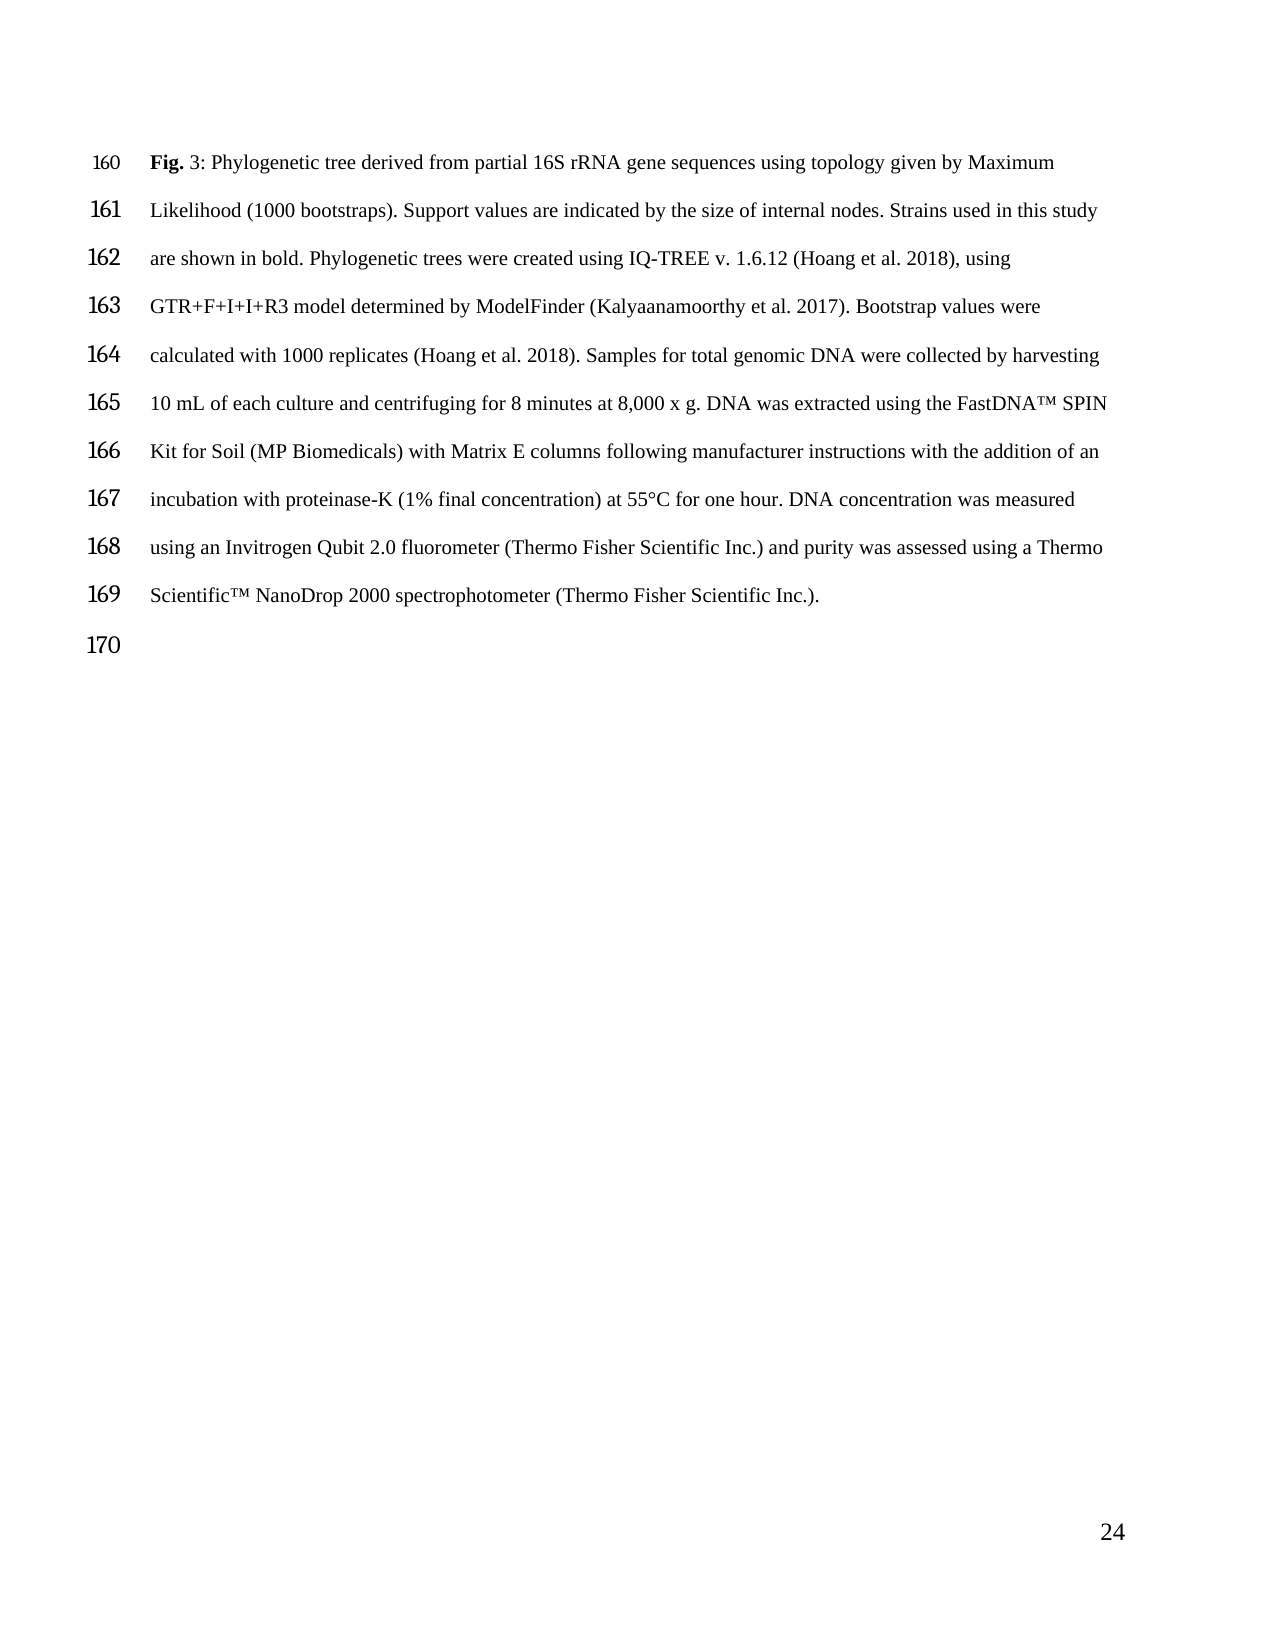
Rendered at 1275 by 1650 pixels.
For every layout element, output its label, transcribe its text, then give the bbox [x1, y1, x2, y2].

text Fig. 3: Phylogenetic tree derived from partial 16S rRNA gene sequences using topology given by Maximum Likelihood (1000 bootstraps). Support values are indicated by the size of internal nodes. Strains used in this study are shown in bold. Phylogenetic trees were created using IQ-TREE v. 1.6.12 (Hoang et al. 2018), using GTR+F+I+I+R3 model determined by ModelFinder (Kalyaanamoorthy et al. 2017). Bootstrap values were calculated with 1000 replicates (Hoang et al. 2018). Samples for total genomic DNA were collected by harvesting 10 mL of each culture and centrifuging for 8 minutes at 8,000 x g. DNA was extracted using the FastDNA™ SPIN Kit for Soil (MP Biomedicals) with Matrix E columns following manufacturer instructions with the addition of an incubation with proteinase-K (1% final concentration) at 55°C for one hour. DNA concentration was measured using an Invitrogen Qubit 2.0 fluorometer (Thermo Fisher Scientific Inc.) and purity was assessed using a Thermo Scientific™ NanoDrop 2000 spectrophotometer (Thermo Fisher Scientific Inc.). [150, 150, 1125, 607]
